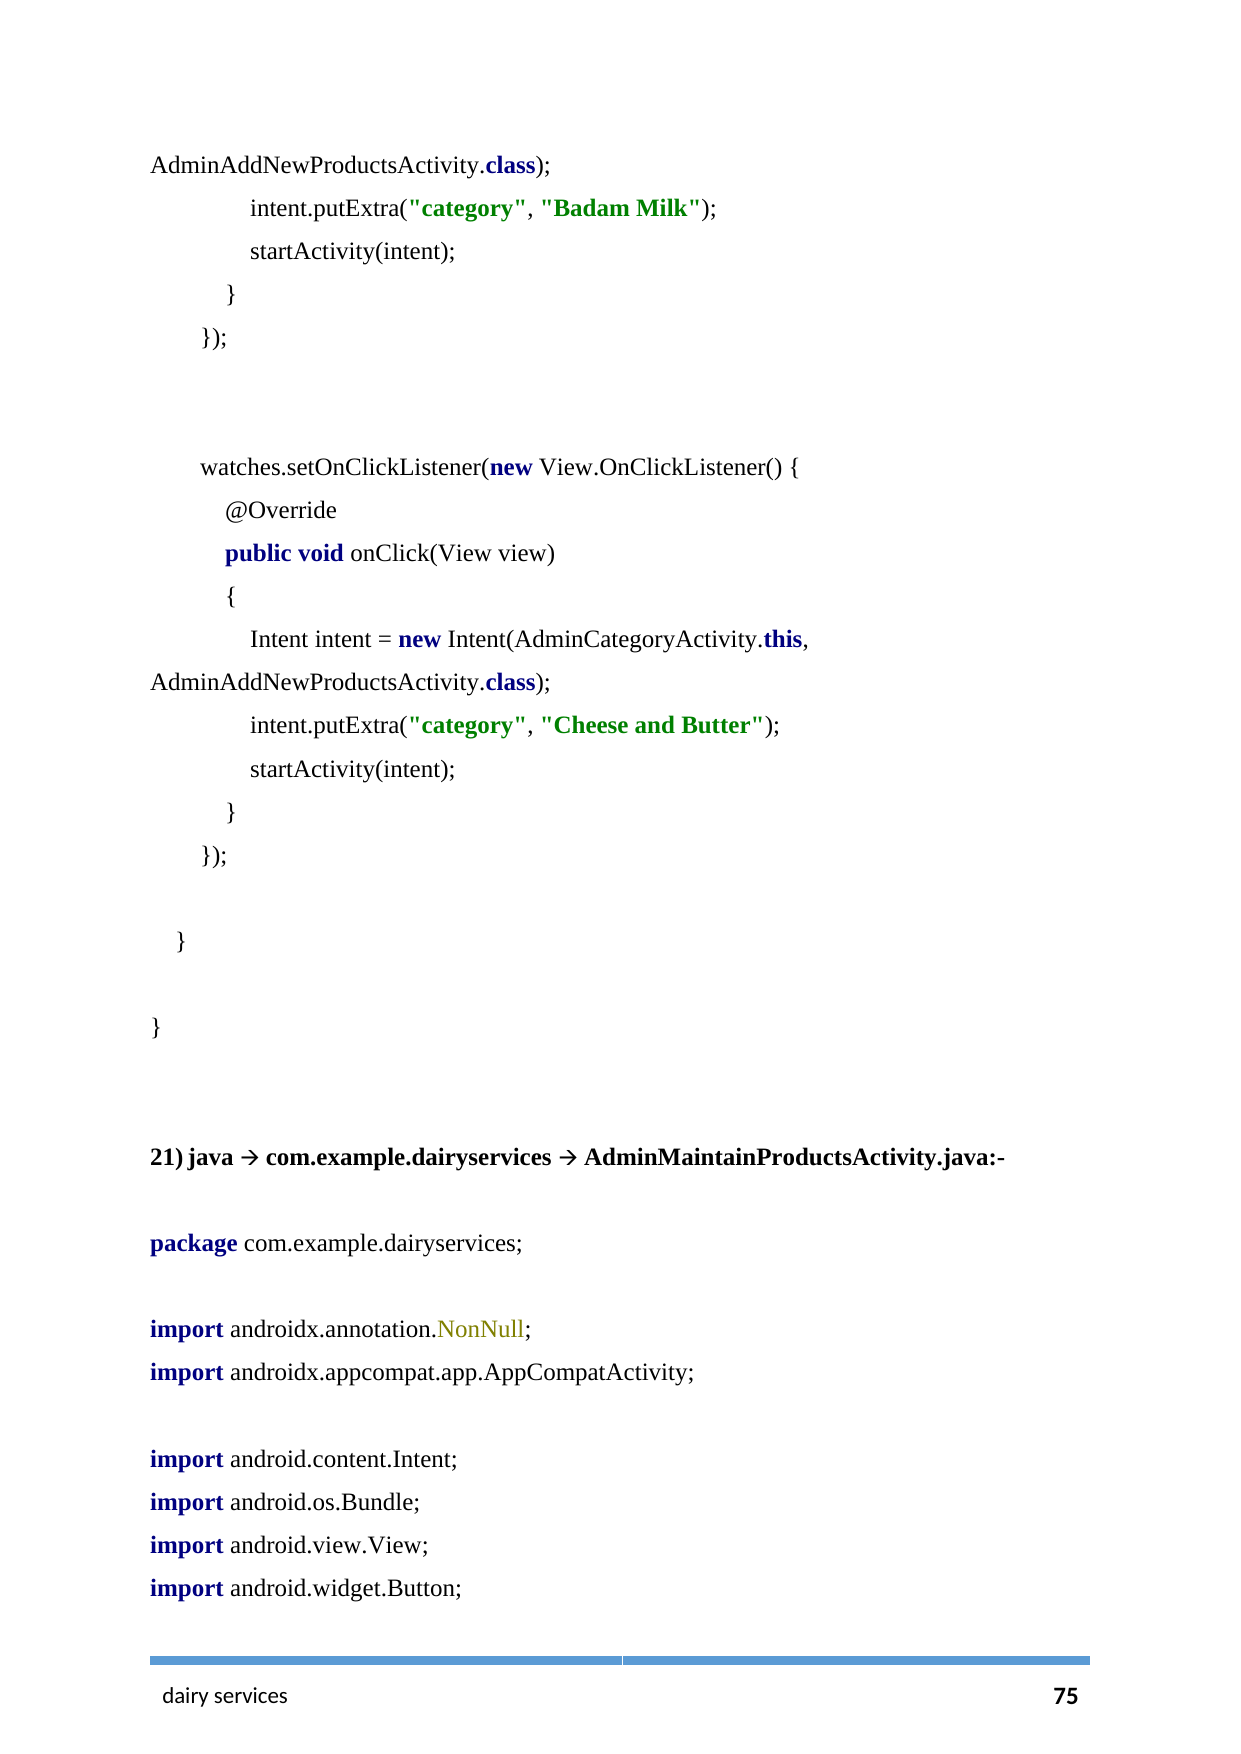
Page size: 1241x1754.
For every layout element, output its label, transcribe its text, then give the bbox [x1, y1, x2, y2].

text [150, 1228, 1090, 1602]
list java com.example.dairyservices AdminMaintainProductsActivity.java:- [150, 1142, 1090, 1171]
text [150, 150, 1090, 1041]
